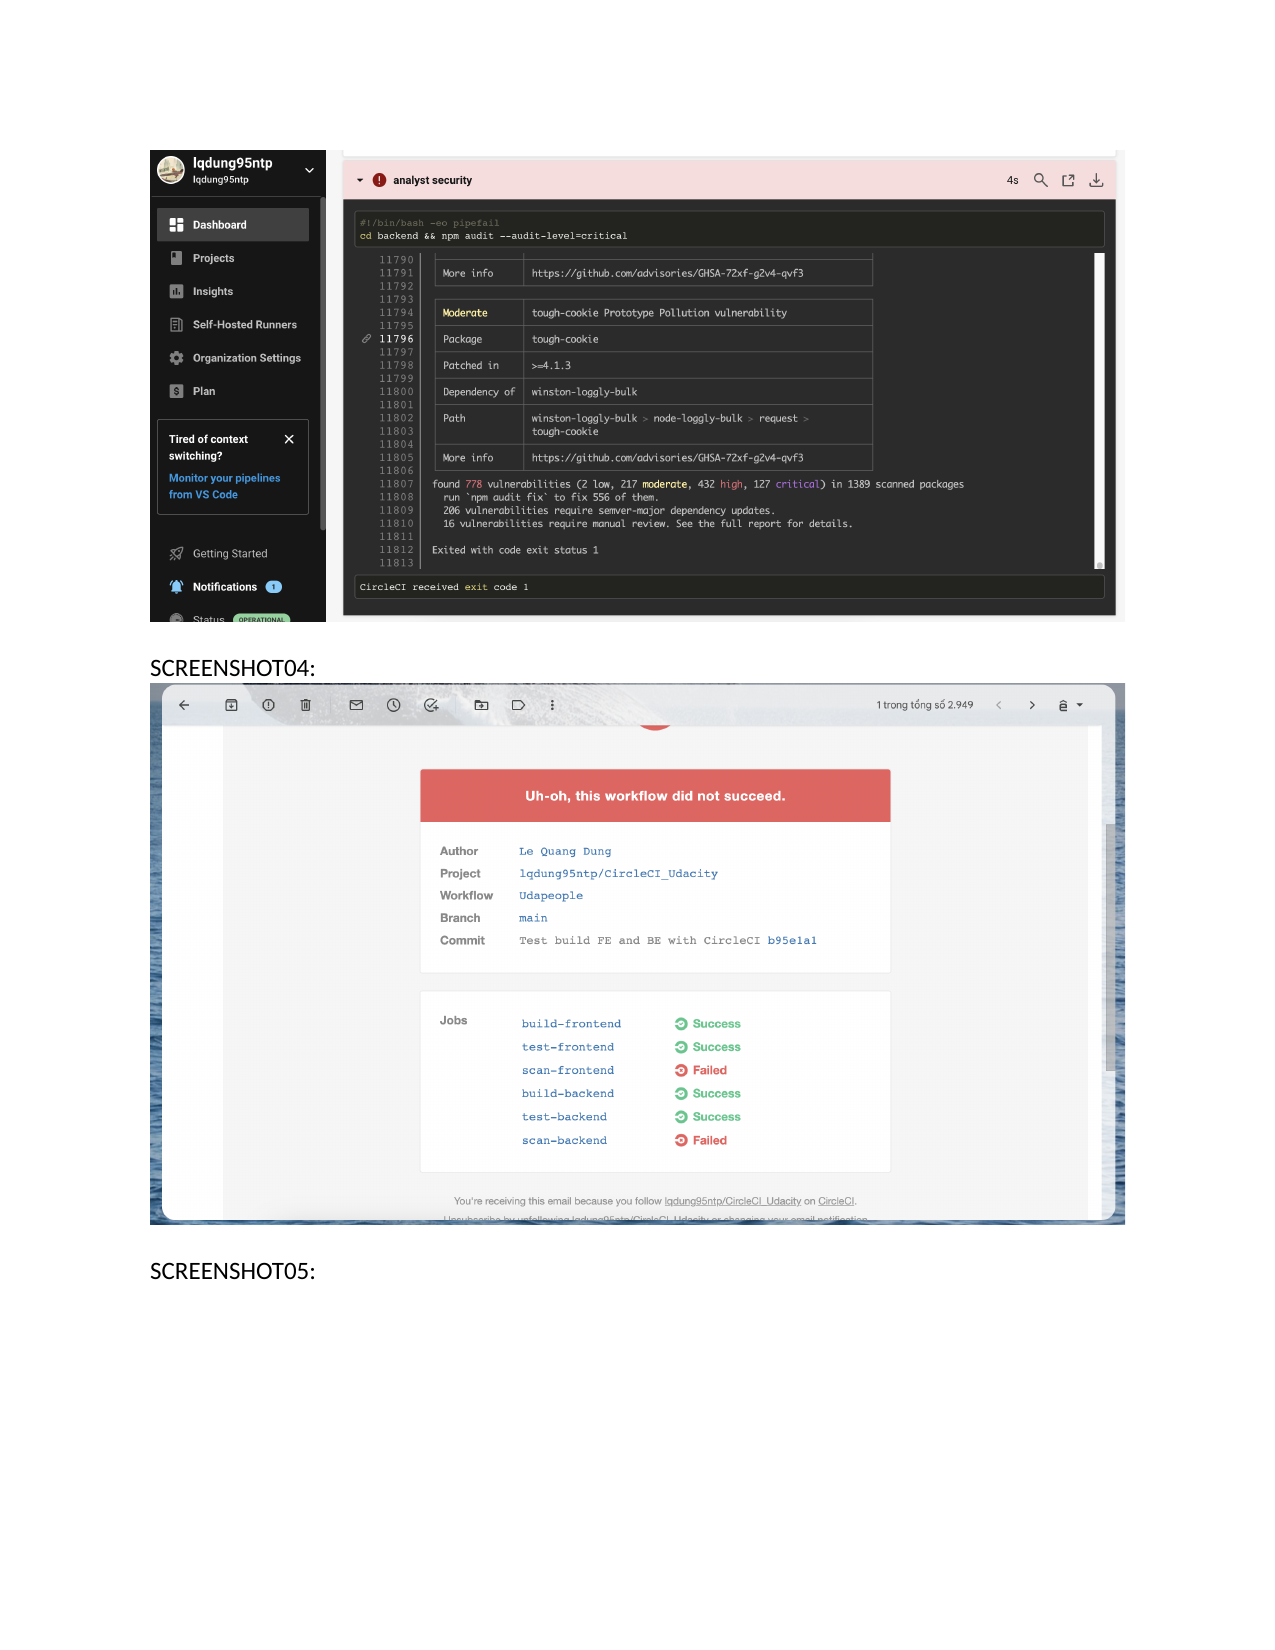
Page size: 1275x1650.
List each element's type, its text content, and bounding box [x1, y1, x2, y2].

text SCREENSHOT04: [150, 652, 1125, 683]
text SCREENSHOT05: [150, 1256, 1125, 1286]
picture [150, 150, 1125, 622]
picture [150, 683, 1125, 1225]
